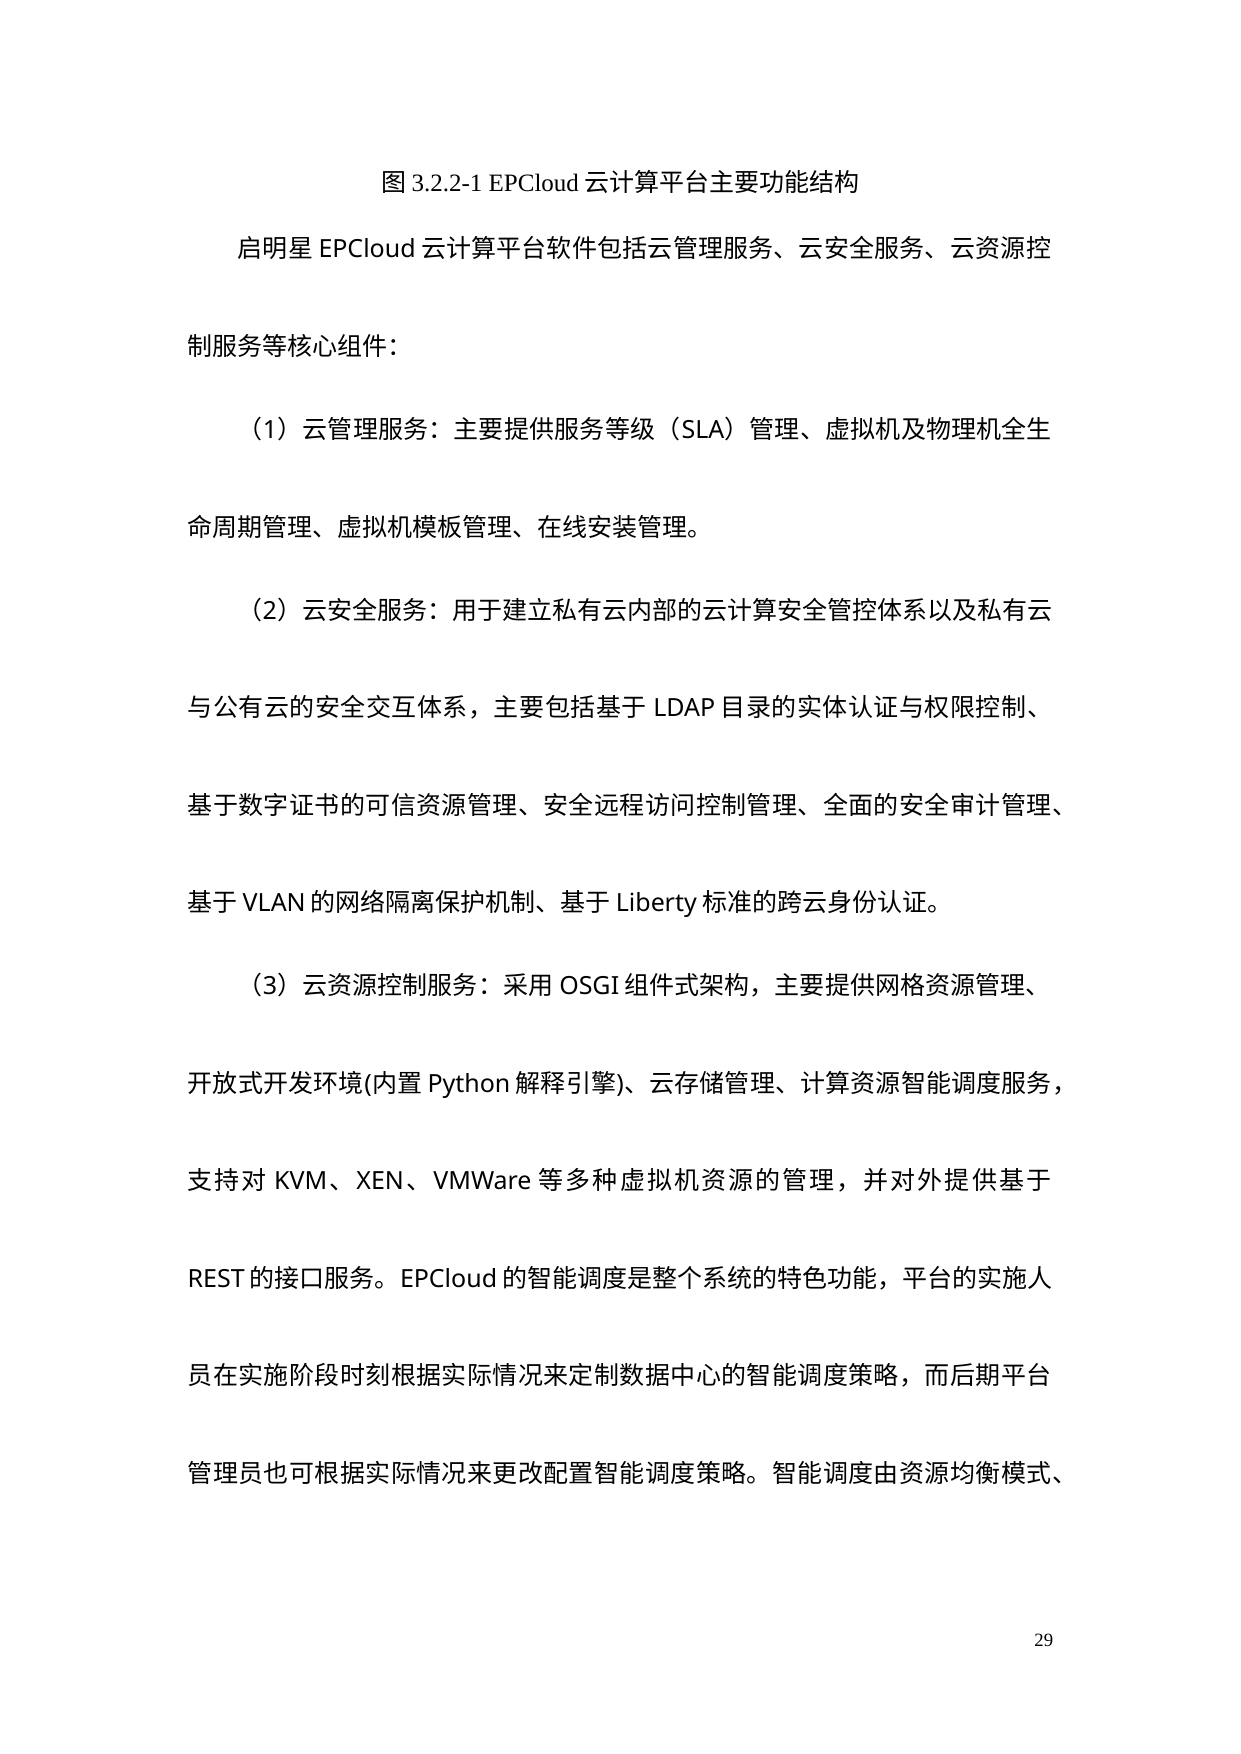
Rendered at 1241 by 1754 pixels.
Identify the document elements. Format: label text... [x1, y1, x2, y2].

text 图3.2.2-1 EPCloud云计算平台主要功能结构 [187, 162, 1053, 198]
text （1）云管理服务：主要提供服务等级（SLA）管理、虚拟机及物理机全生命周期管理、虚拟机模板管理、在线安装管理。 [187, 395, 1053, 558]
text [187, 951, 1053, 1504]
text （2）云安全服务：用于建立私有云内部的云计算安全管控体系以及私有云与公有云的安全交互体系，主要包括基于LDAP目录的实体认证与权限控制、基于数字证书的可信资源管理、安全远程访问控制管理、全面的安全审计管理、基于VLAN的网络隔离保护机制、基于Liberty标准的跨云身份认证。 [187, 576, 1053, 933]
text 启明星EPCloud云计算平台软件包括云管理服务、云安全服务、云资源控制服务等核心组件： [187, 214, 1053, 377]
